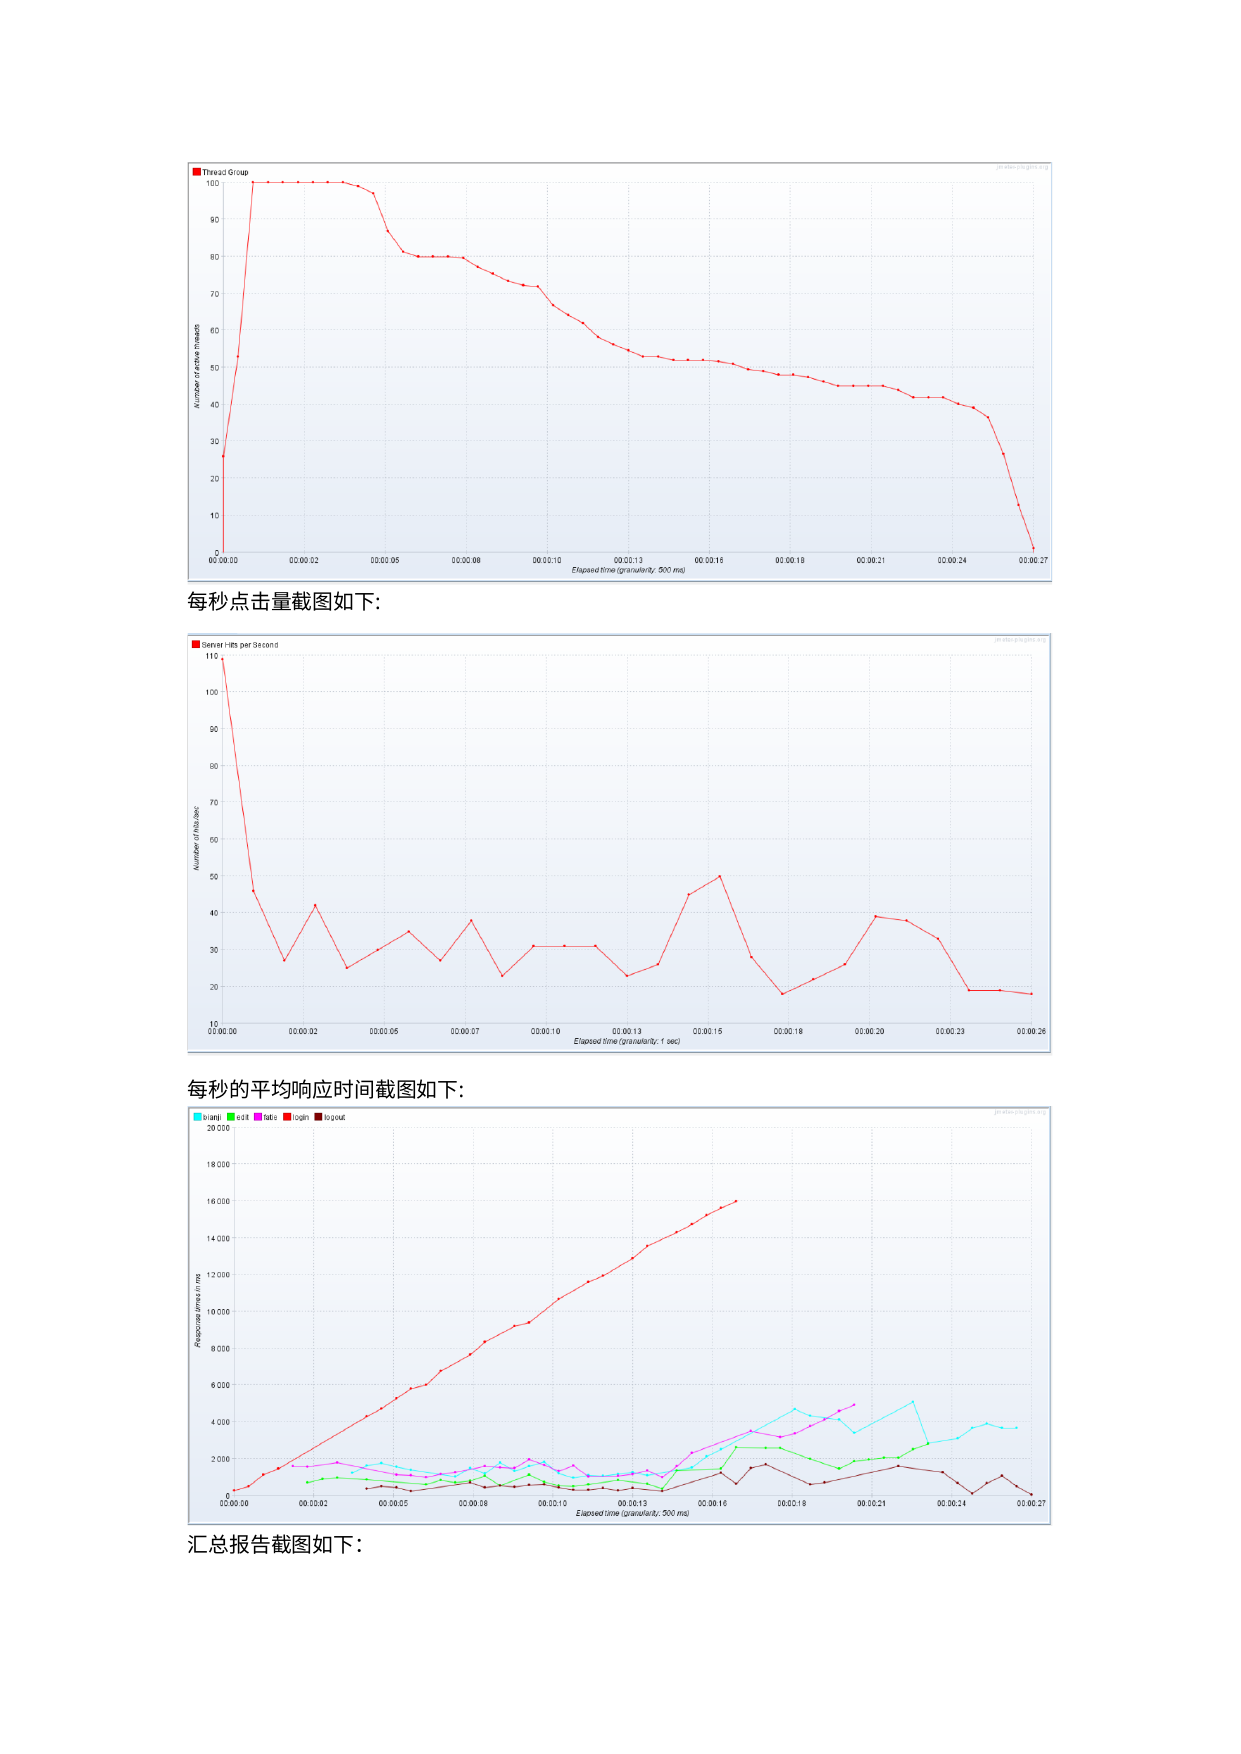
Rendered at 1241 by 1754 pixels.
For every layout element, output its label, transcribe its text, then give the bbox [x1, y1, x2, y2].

picture [187, 633, 1053, 1056]
text 每秒的平均响应时间截图如下: [187, 1072, 1053, 1104]
picture [187, 162, 1053, 585]
text 每秒点击量截图如下: [187, 585, 1053, 617]
text 汇总报告截图如下： [187, 1527, 1053, 1559]
picture [187, 1106, 1053, 1526]
